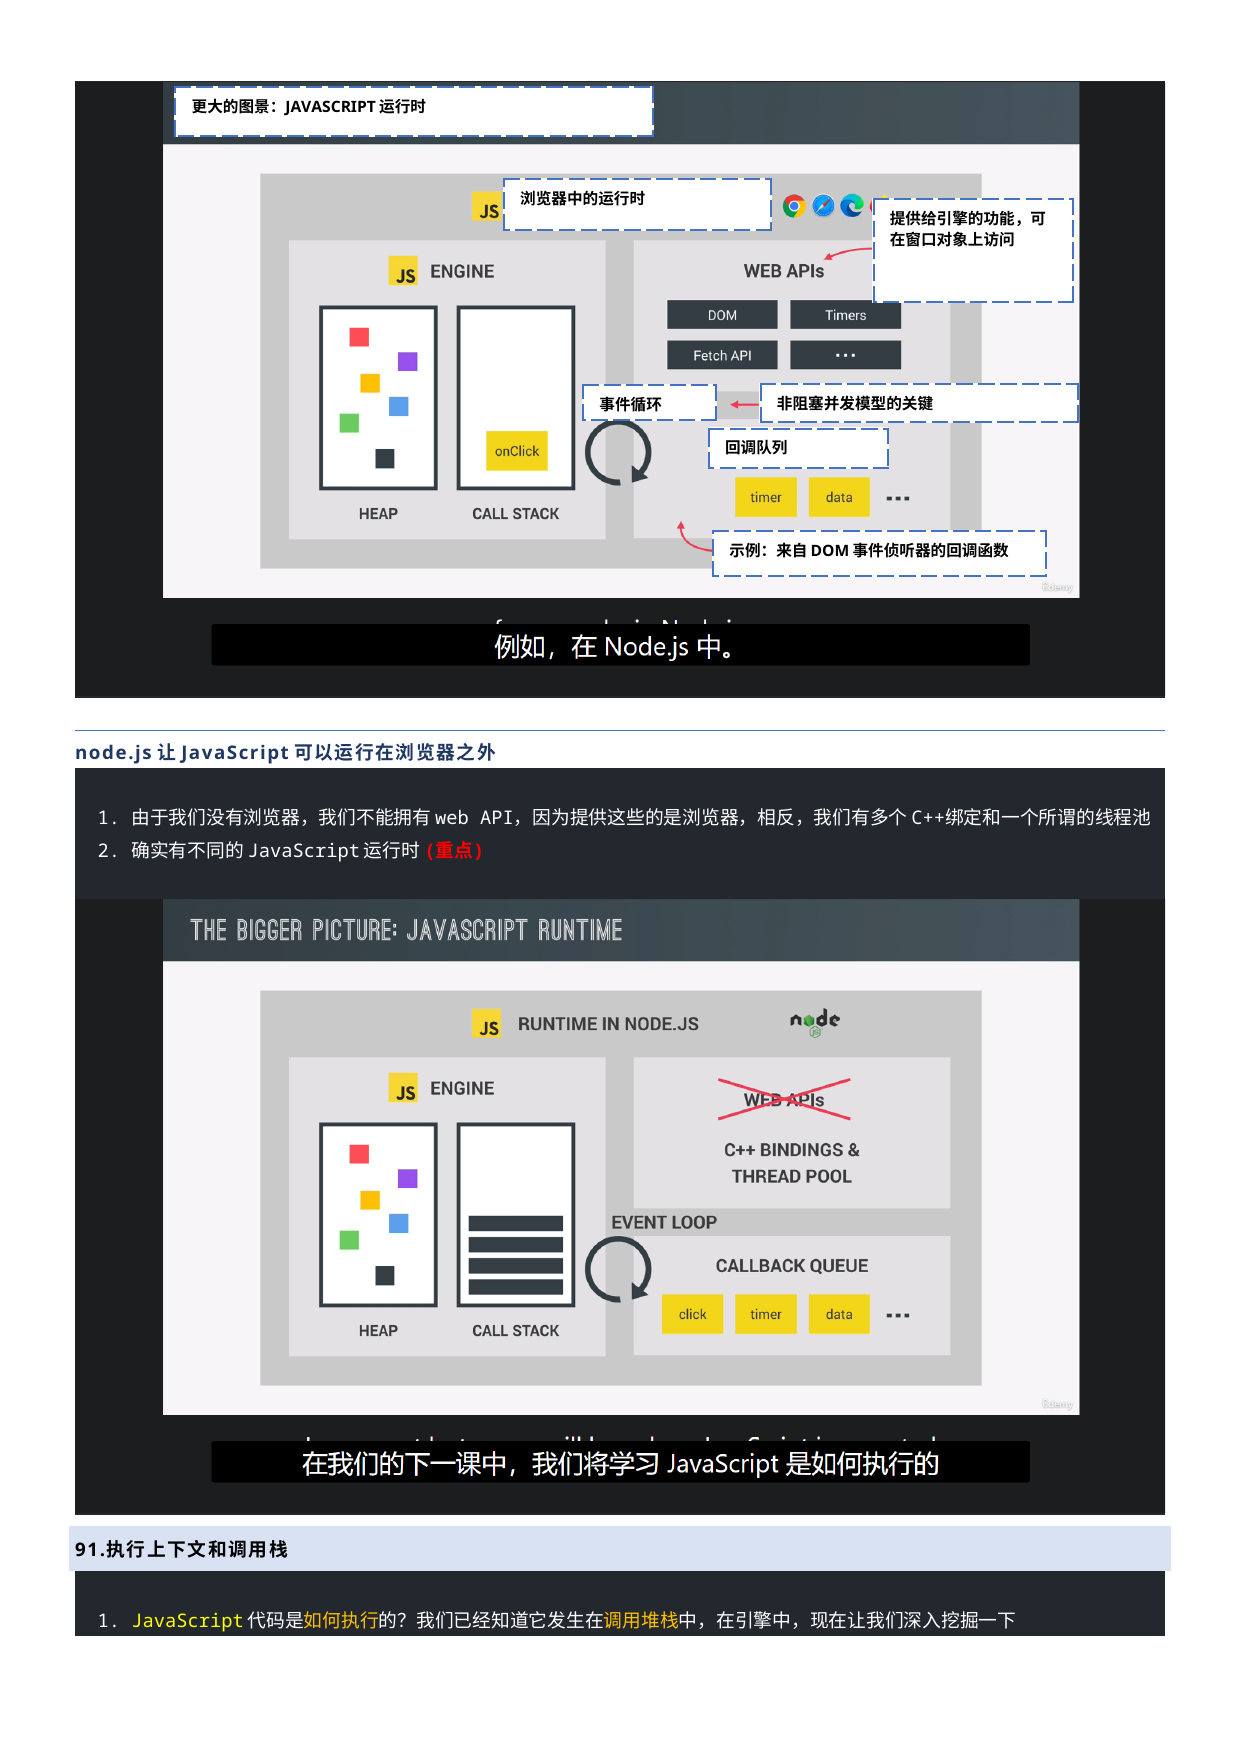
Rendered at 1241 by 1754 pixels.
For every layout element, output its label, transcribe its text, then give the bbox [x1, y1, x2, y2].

text 1. JavaScript代码是如何执行的？我们已经知道它发生在调用堆栈中，在引擎中，现在让我们深入挖掘一下 [75, 1603, 1165, 1636]
subtitle 91.执行上下文和调用栈 [75, 1532, 1165, 1564]
picture [75, 82, 1166, 696]
subtitle node.js让JavaScript可以运行在浏览器之外 [75, 731, 1165, 768]
text 1. 由于我们没有浏览器，我们不能拥有web API，因为提供这些的是浏览器，相反，我们有多个C++绑定和一个所谓的线程池 [75, 800, 1165, 833]
picture [75, 899, 1166, 1513]
text 2. 确实有不同的JavaScript运行时 (重点) [75, 833, 1165, 865]
